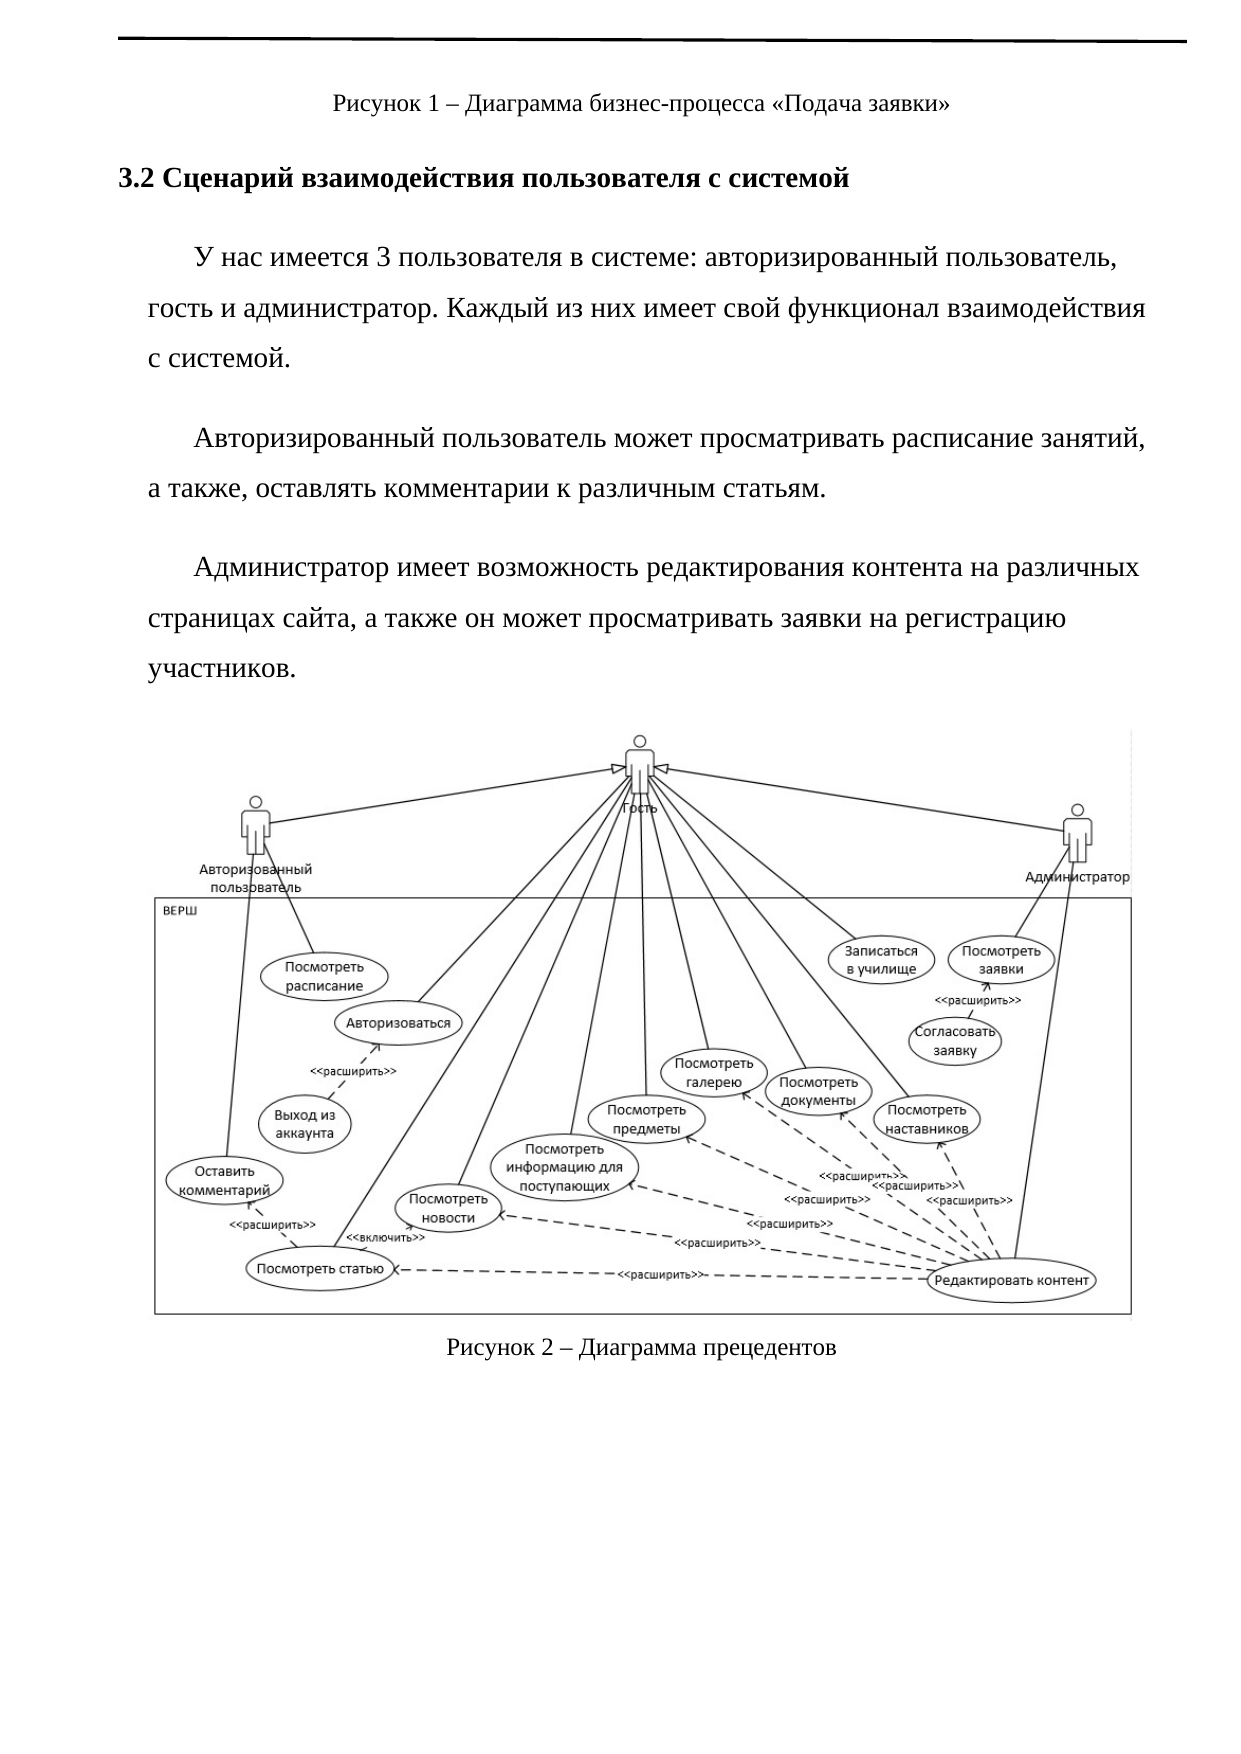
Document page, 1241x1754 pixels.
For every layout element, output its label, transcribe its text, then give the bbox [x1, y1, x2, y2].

text Администратор имеет возможность редактирования контента на различных страницах сайта, а также он может просматривать заявки на регистрацию участников. [118, 549, 1164, 684]
text 3.2 Сценарий взаимодействия пользователя с системой [118, 160, 1164, 194]
text Рисунок 1 – Диаграмма бизнес-процесса «Подача заявки» [118, 88, 1164, 117]
text У нас имеется 3 пользователя в системе: авторизированный пользователь, гость и администратор. Каждый из них имеет свой функционал взаимодействия с системой. [118, 239, 1164, 374]
text Рисунок 2 – Диаграмма прецедентов [118, 1332, 1164, 1361]
text Авторизированный пользователь может просматривать расписание занятий, а также, оставлять комментарии к различным статьям. [118, 420, 1164, 503]
picture [147, 729, 1135, 1321]
